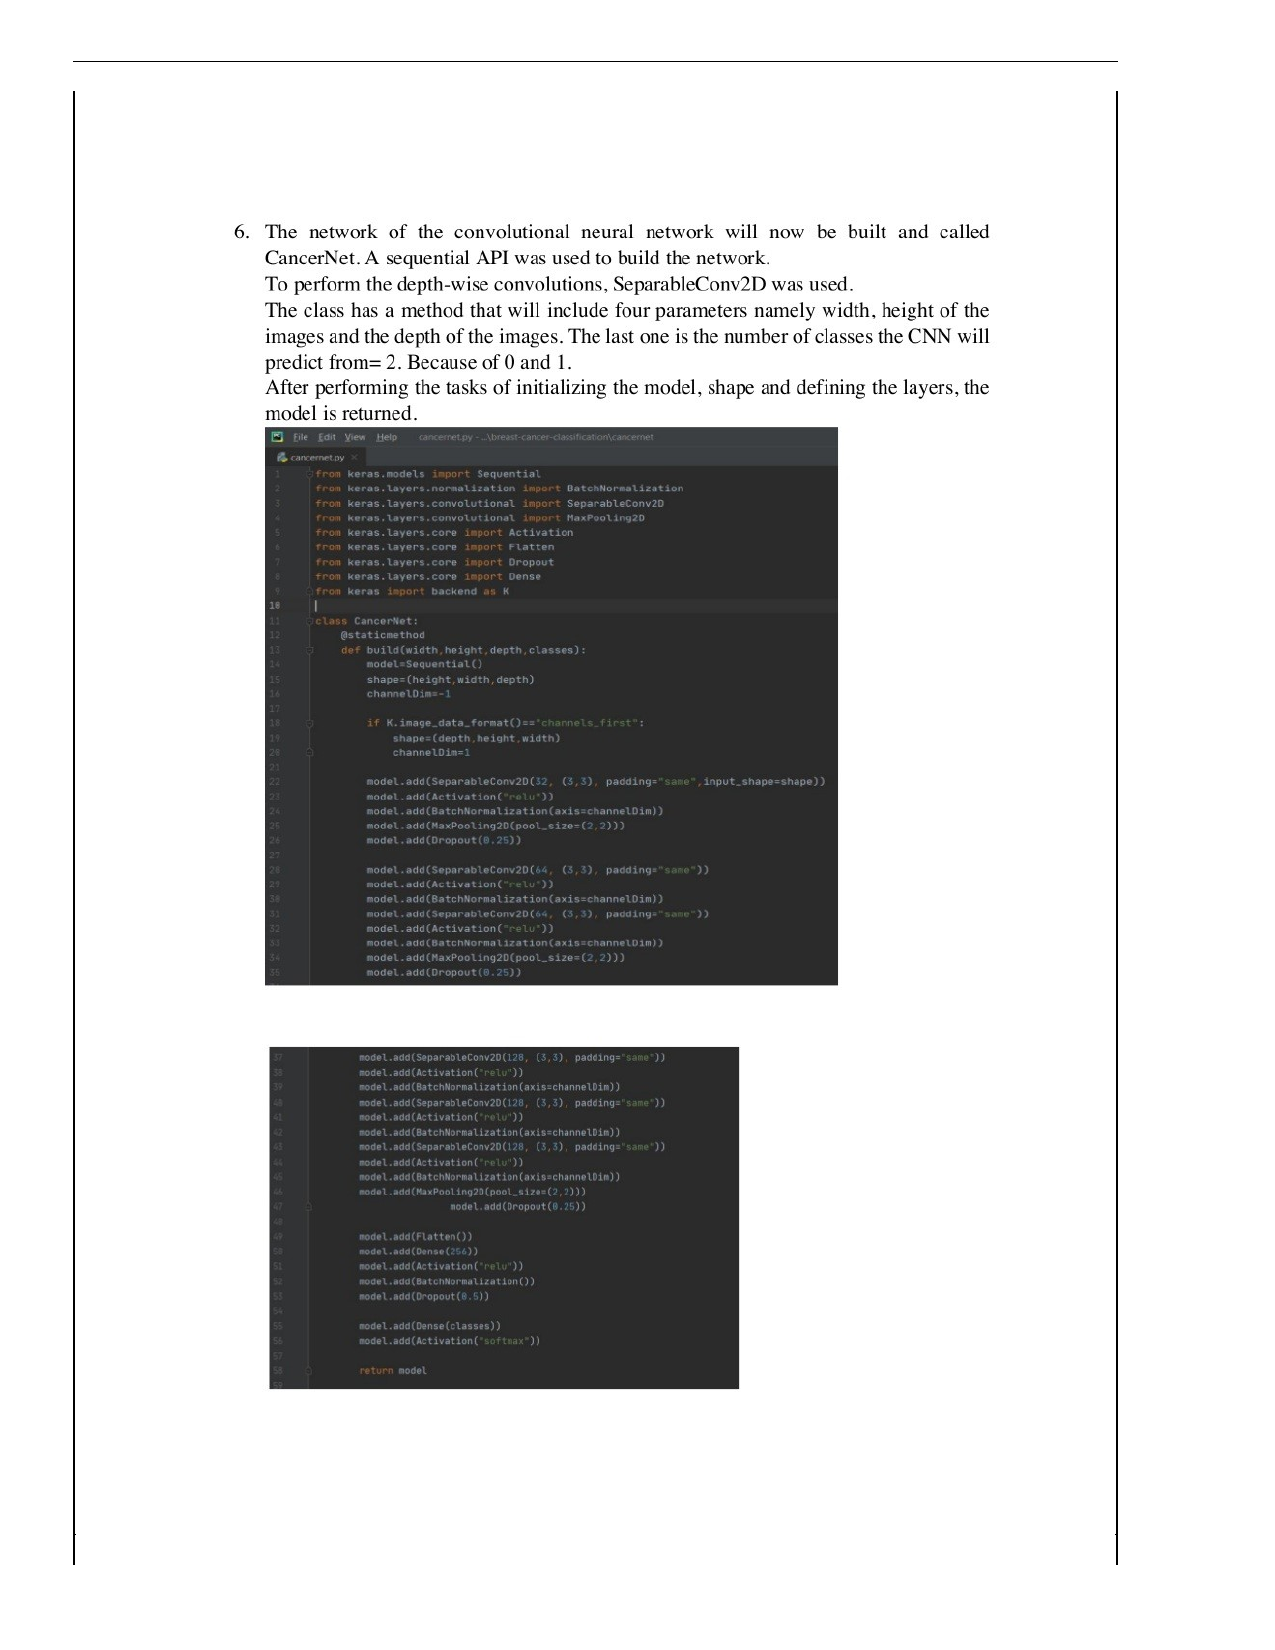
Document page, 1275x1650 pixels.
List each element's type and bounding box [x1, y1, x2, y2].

picture [76, 93, 1115, 1562]
